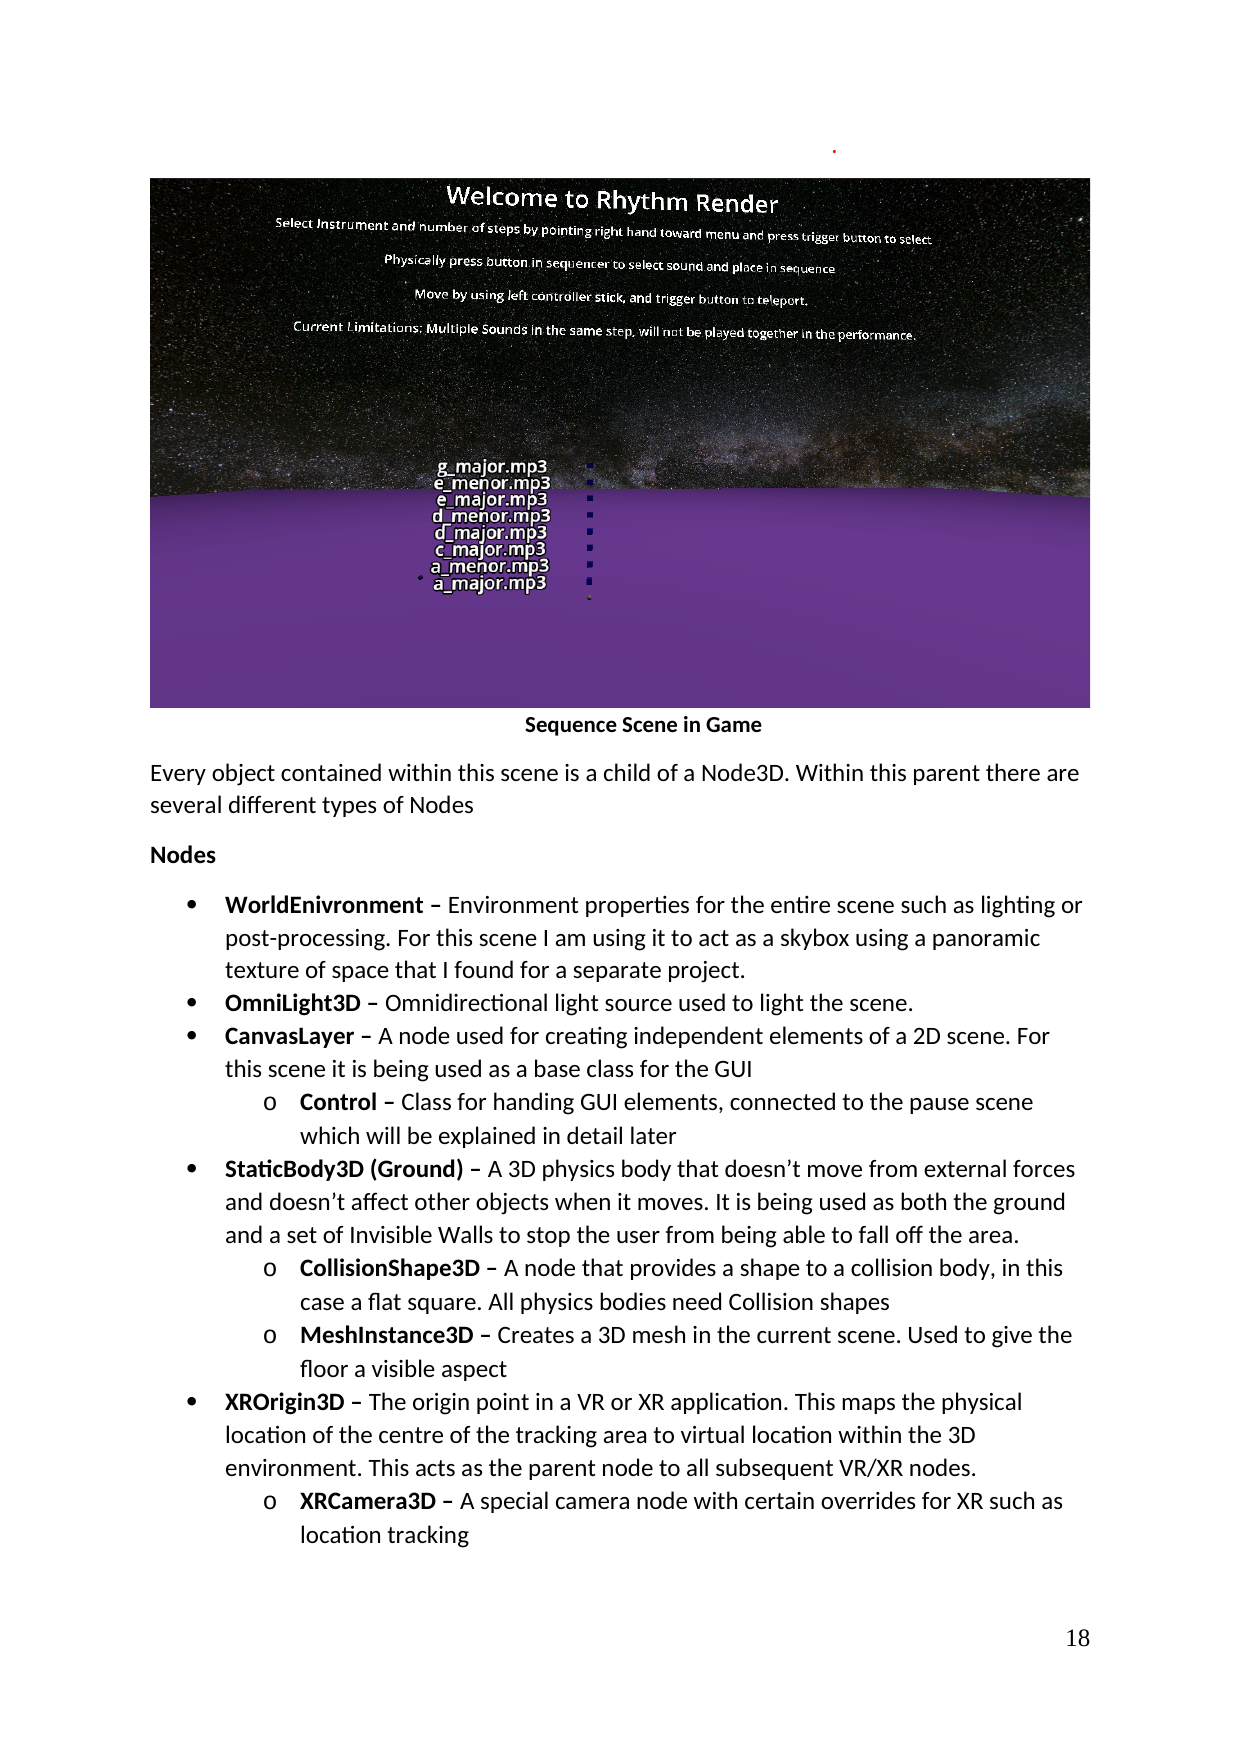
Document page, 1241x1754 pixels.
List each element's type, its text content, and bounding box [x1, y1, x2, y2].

list Control – Class for handing GUI elements, connected to the pause scene which will be explained in detail later [262, 1086, 1090, 1151]
picture [150, 150, 1091, 708]
text Sequence Scene in Game [150, 708, 1090, 738]
list XRCamera3D – A special camera node with certain overrides for XR such as location tracking [262, 1485, 1090, 1550]
list XROrigin3D – The origin point in a VR or XR application. This maps the physical location of the centre of the tracking area to virtual location within the 3D environment. This acts as the parent node to all subsequent VR/XR nodes. [187, 1386, 1090, 1483]
text Nodes [150, 839, 1090, 870]
list MeshInstance3D – Creates a 3D mesh in the current scene. Used to give the floor a visible aspect [262, 1319, 1090, 1384]
list StaticBody3D (Ground) – A 3D physics body that doesn’t move from external forces and doesn’t affect other objects when it moves. It is being used as both the ground and a set of Invisible Walls to stop the user from being able to fall off the area. [187, 1153, 1090, 1250]
list OmniLight3D – Omnidirectional light source used to light the scene. [187, 987, 1090, 1018]
list WorldEnivronment – Environment properties for the entire scene such as lighting or post-processing. For this scene I am using it to act as a skybox using a panoramic texture of space that I found for a separate project. [187, 889, 1090, 985]
list CanvasLayer – A node used for creating independent elements of a 2D scene. For this scene it is being used as a base class for the GUI [187, 1020, 1090, 1084]
list CollisionShape3D – A node that provides a shape to a collision body, in this case a flat square. All physics bodies need Collision shapes [262, 1252, 1090, 1317]
text Every object contained within this scene is a child of a Node3D. Within this parent there are several different types of Nodes [150, 757, 1090, 820]
